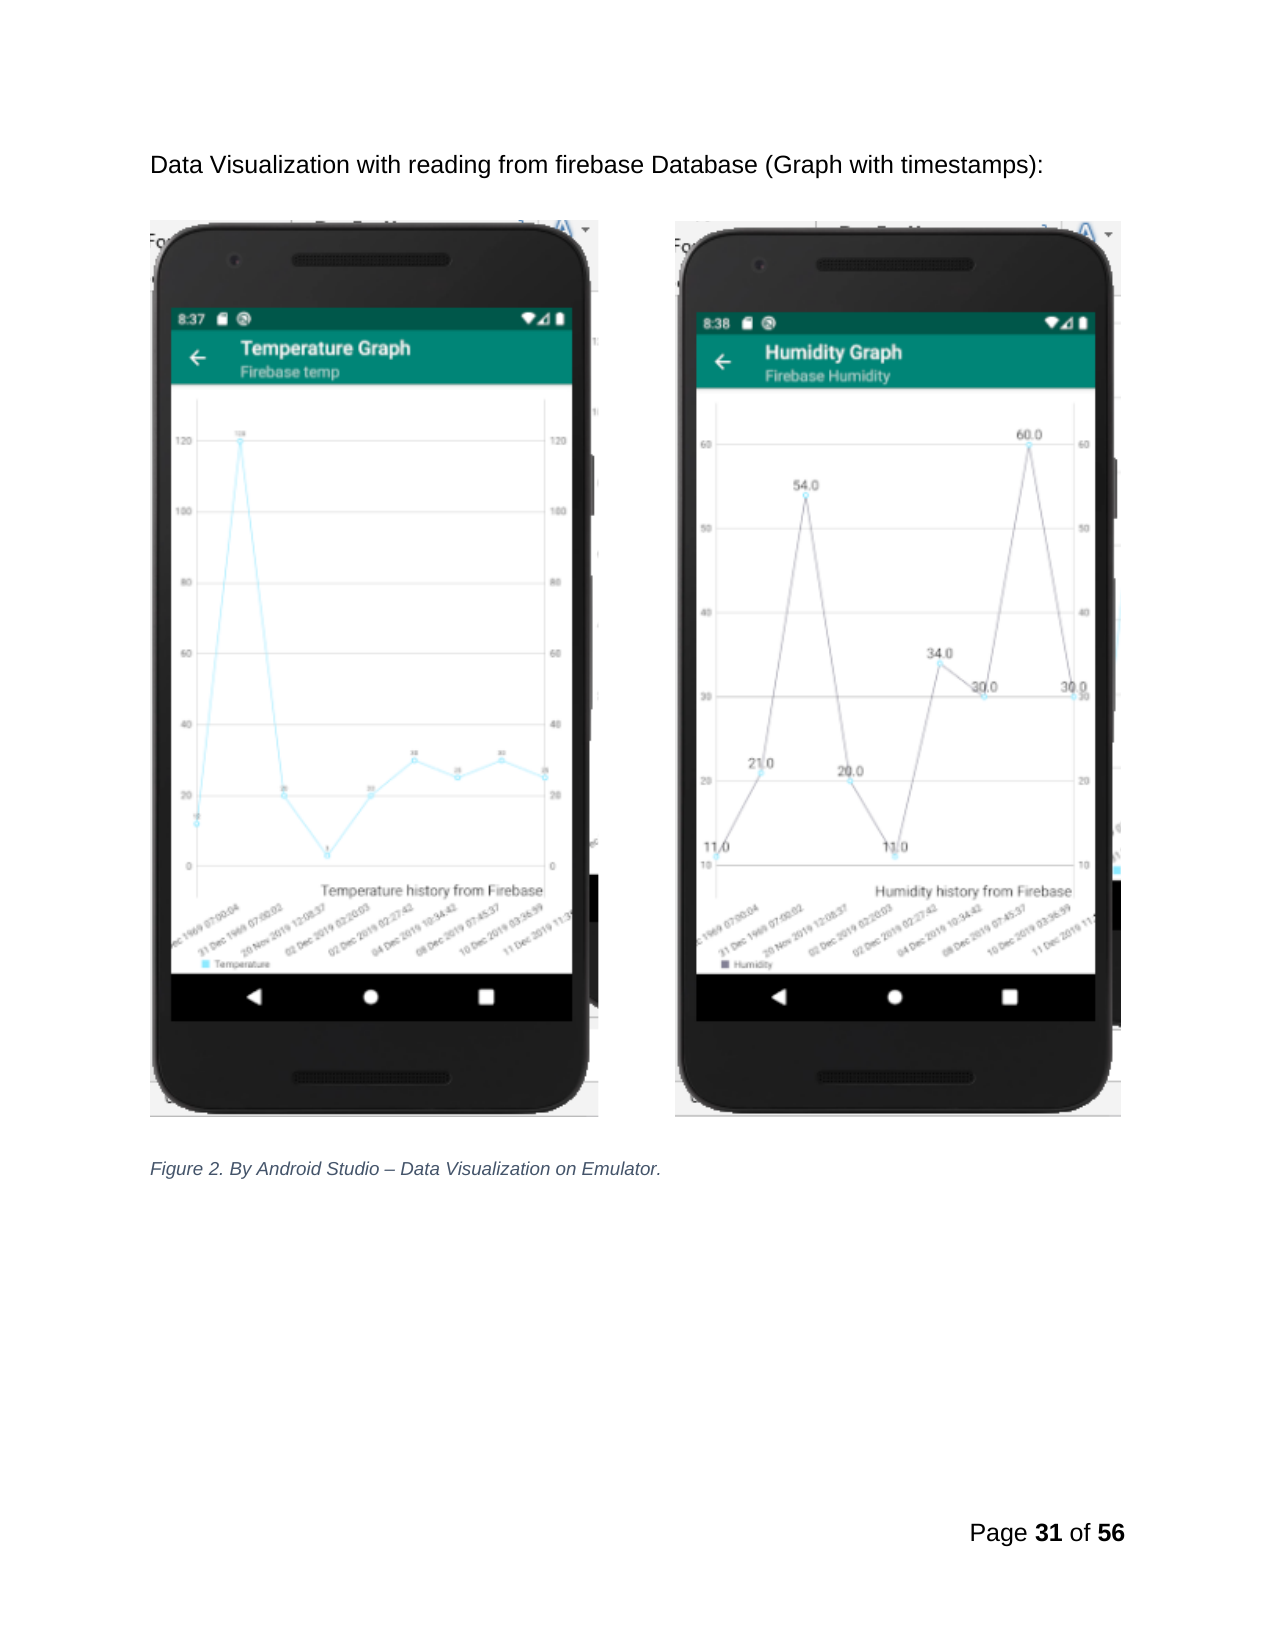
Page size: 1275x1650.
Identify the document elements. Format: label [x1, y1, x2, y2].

picture [150, 220, 599, 1117]
picture [675, 221, 1121, 1117]
